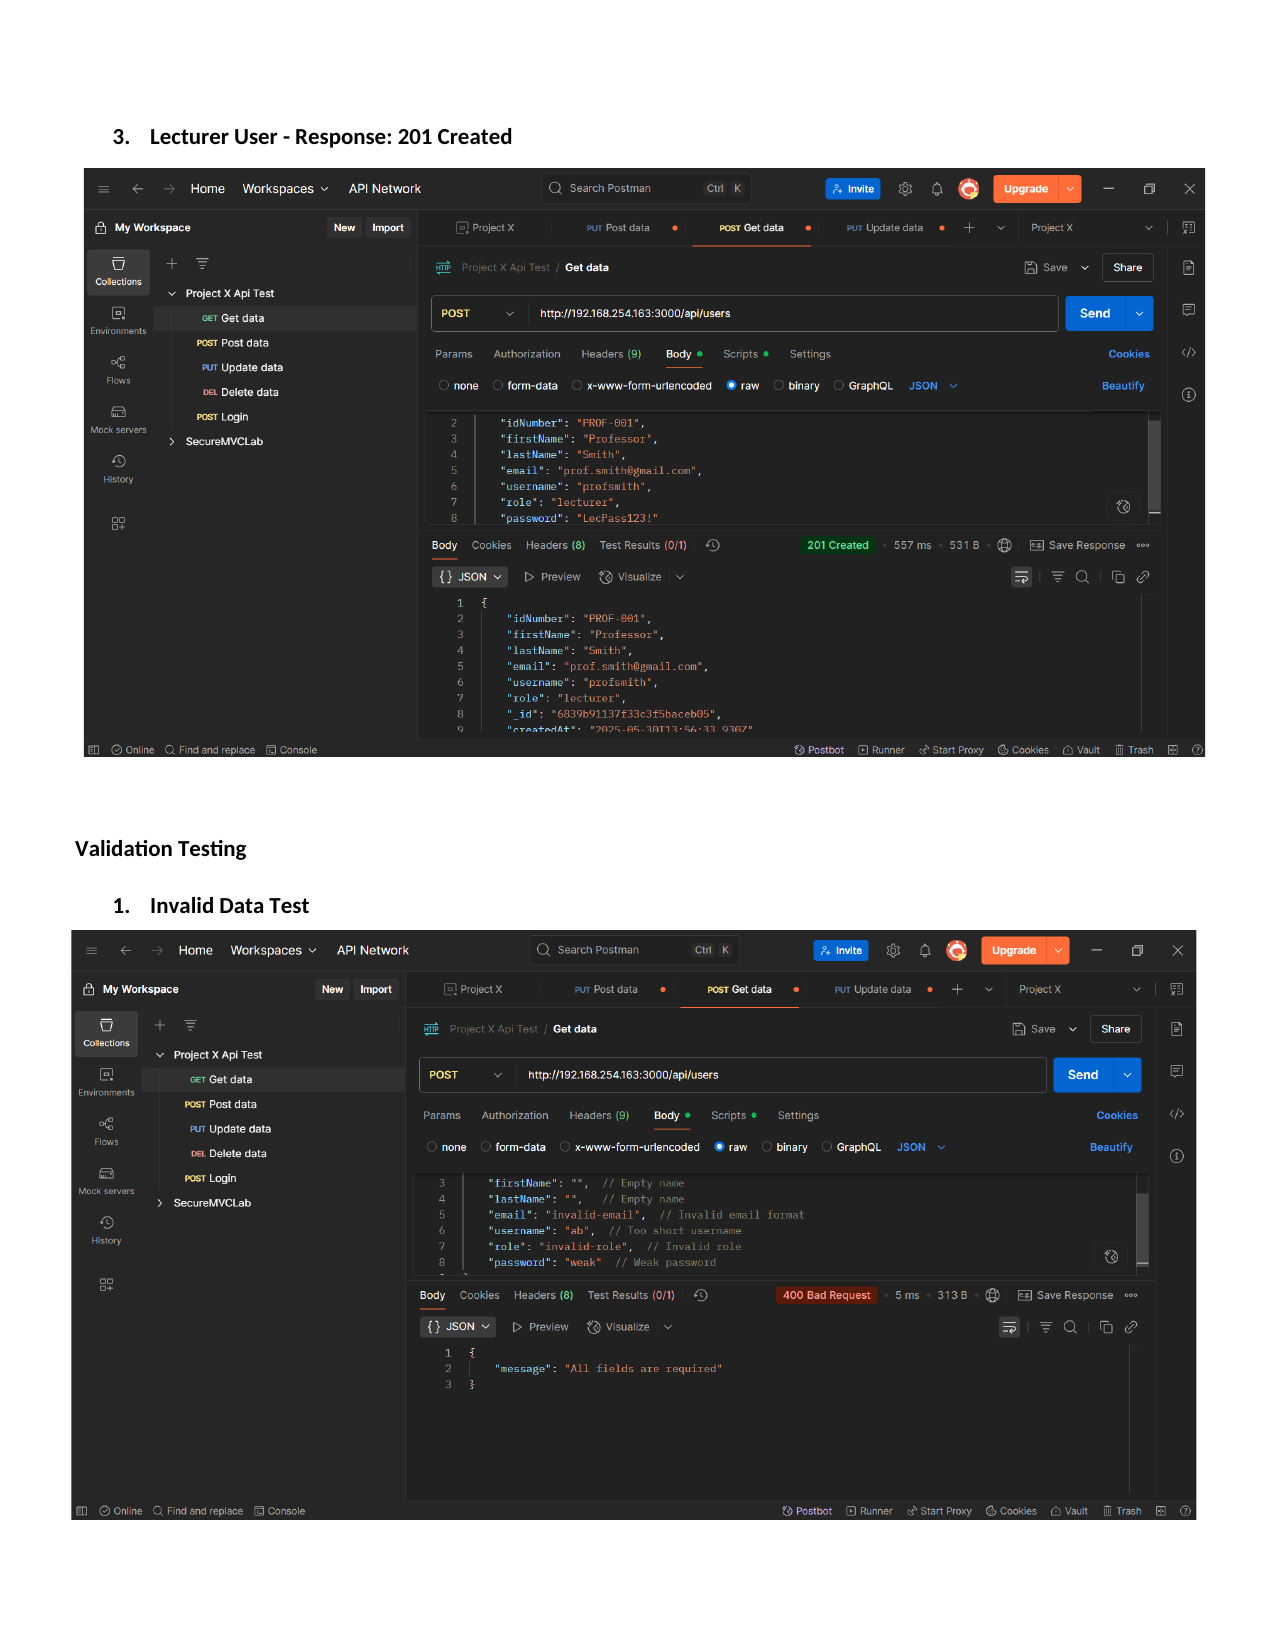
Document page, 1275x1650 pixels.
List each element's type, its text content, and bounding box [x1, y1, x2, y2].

picture [83, 168, 1204, 757]
list Invalid Data Test [112, 892, 1200, 919]
list Lecturer User - Response: 201 Created [112, 122, 1200, 150]
picture [71, 930, 1197, 1520]
